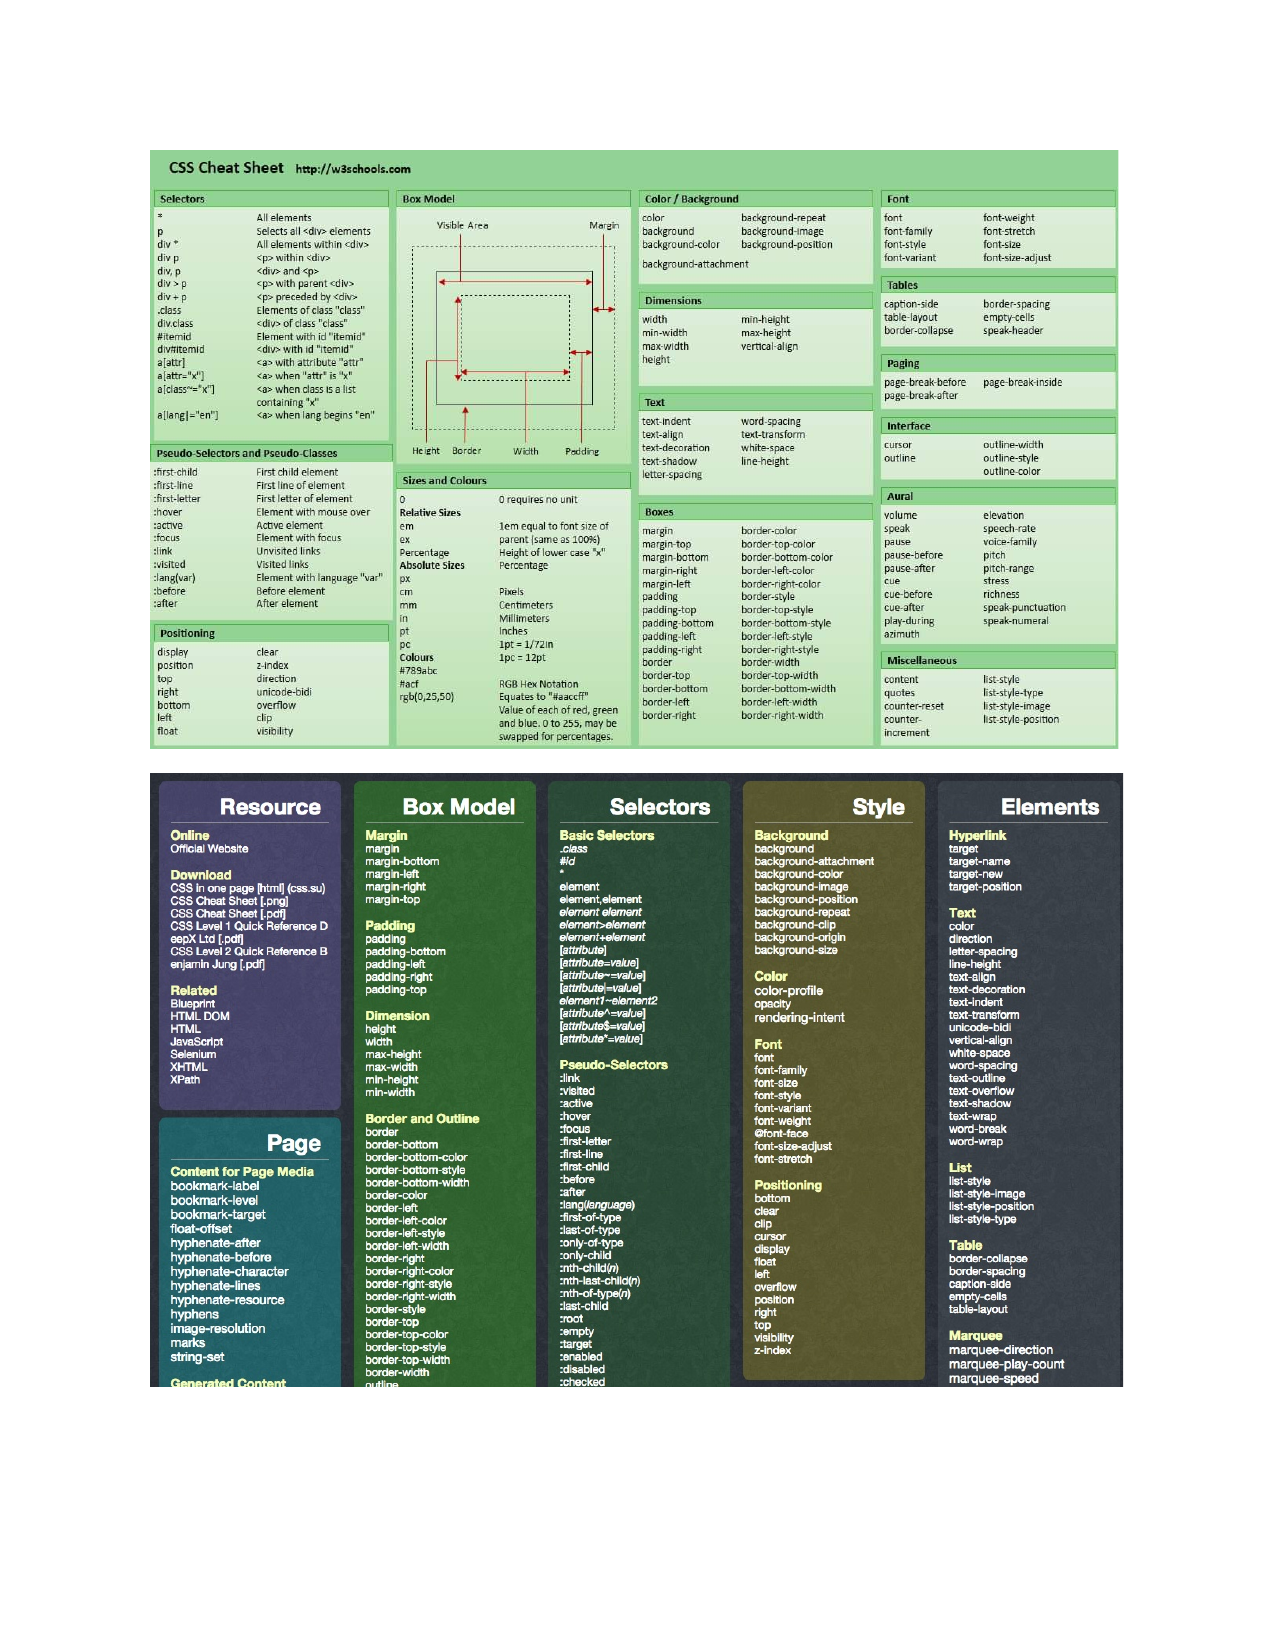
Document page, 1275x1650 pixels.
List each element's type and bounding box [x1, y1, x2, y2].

picture [150, 773, 1124, 1387]
picture [150, 150, 1119, 749]
